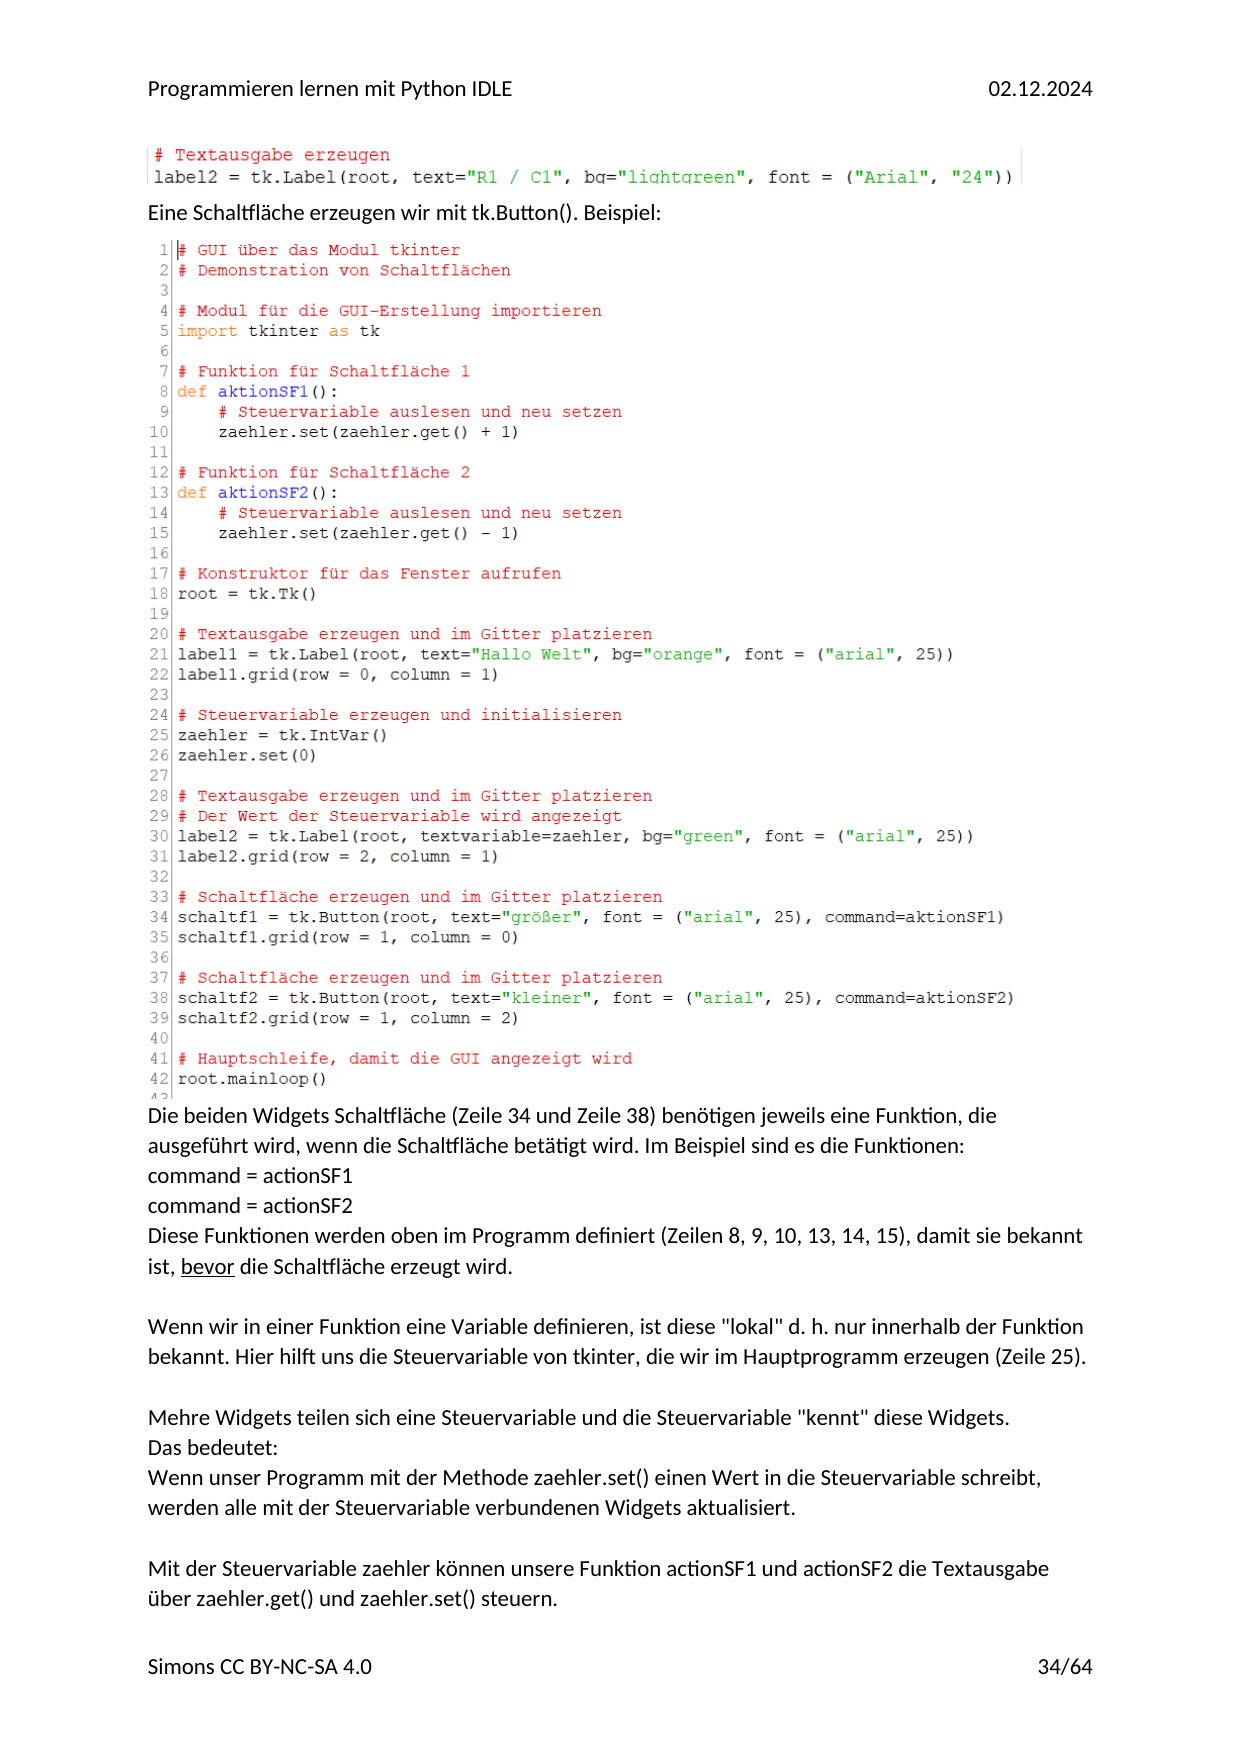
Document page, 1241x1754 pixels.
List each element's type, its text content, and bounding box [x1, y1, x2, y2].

text Mehre Widgets teilen sich eine Steuervariable und die Steuervariable "kennt" diese Widgets. [148, 1403, 1092, 1431]
picture [147, 240, 1046, 1099]
text command = actionSF2 Diese Funktionen werden oben im Programm definiert (Zeilen 8, 9, 10, 13, 14, 15), damit sie bekannt ist, bevor die Schaltfläche erzeugt wird. [148, 1191, 1092, 1280]
text Wenn wir in einer Funktion eine Variable definieren, ist diese "lokal" d. h. nur innerhalb der Funktion bekannt. Hier hilft uns die Steuervariable von tkinter, die wir im Hauptprogramm erzeugen (Zeile 25). [148, 1312, 1092, 1371]
text Wenn unser Programm mit der Methode zaehler.set() einen Wert in die Steuervariable schreibt, werden alle mit der Steuervariable verbundenen Widgets aktualisiert. [148, 1463, 1092, 1522]
text Die beiden Widgets Schaltfläche (Zeile 34 und Zeile 38) benötigen jeweils eine Funktion, die ausgeführt wird, wenn die Schaltfläche betätigt wird. Im Beispiel sind es die Funktionen: [148, 1101, 1092, 1159]
text Eine Schaltfläche erzeugen wir mit tk.Button(). Beispiel: [148, 198, 1092, 226]
text Das bedeutet: [148, 1433, 1092, 1461]
text Mit der Steuervariable zaehler können unsere Funktion actionSF1 und actionSF2 die Textausgabe über zaehler.get() und zaehler.set() steuern. [148, 1554, 1092, 1612]
picture [147, 147, 1023, 184]
text command = actionSF1 [148, 1161, 1092, 1189]
